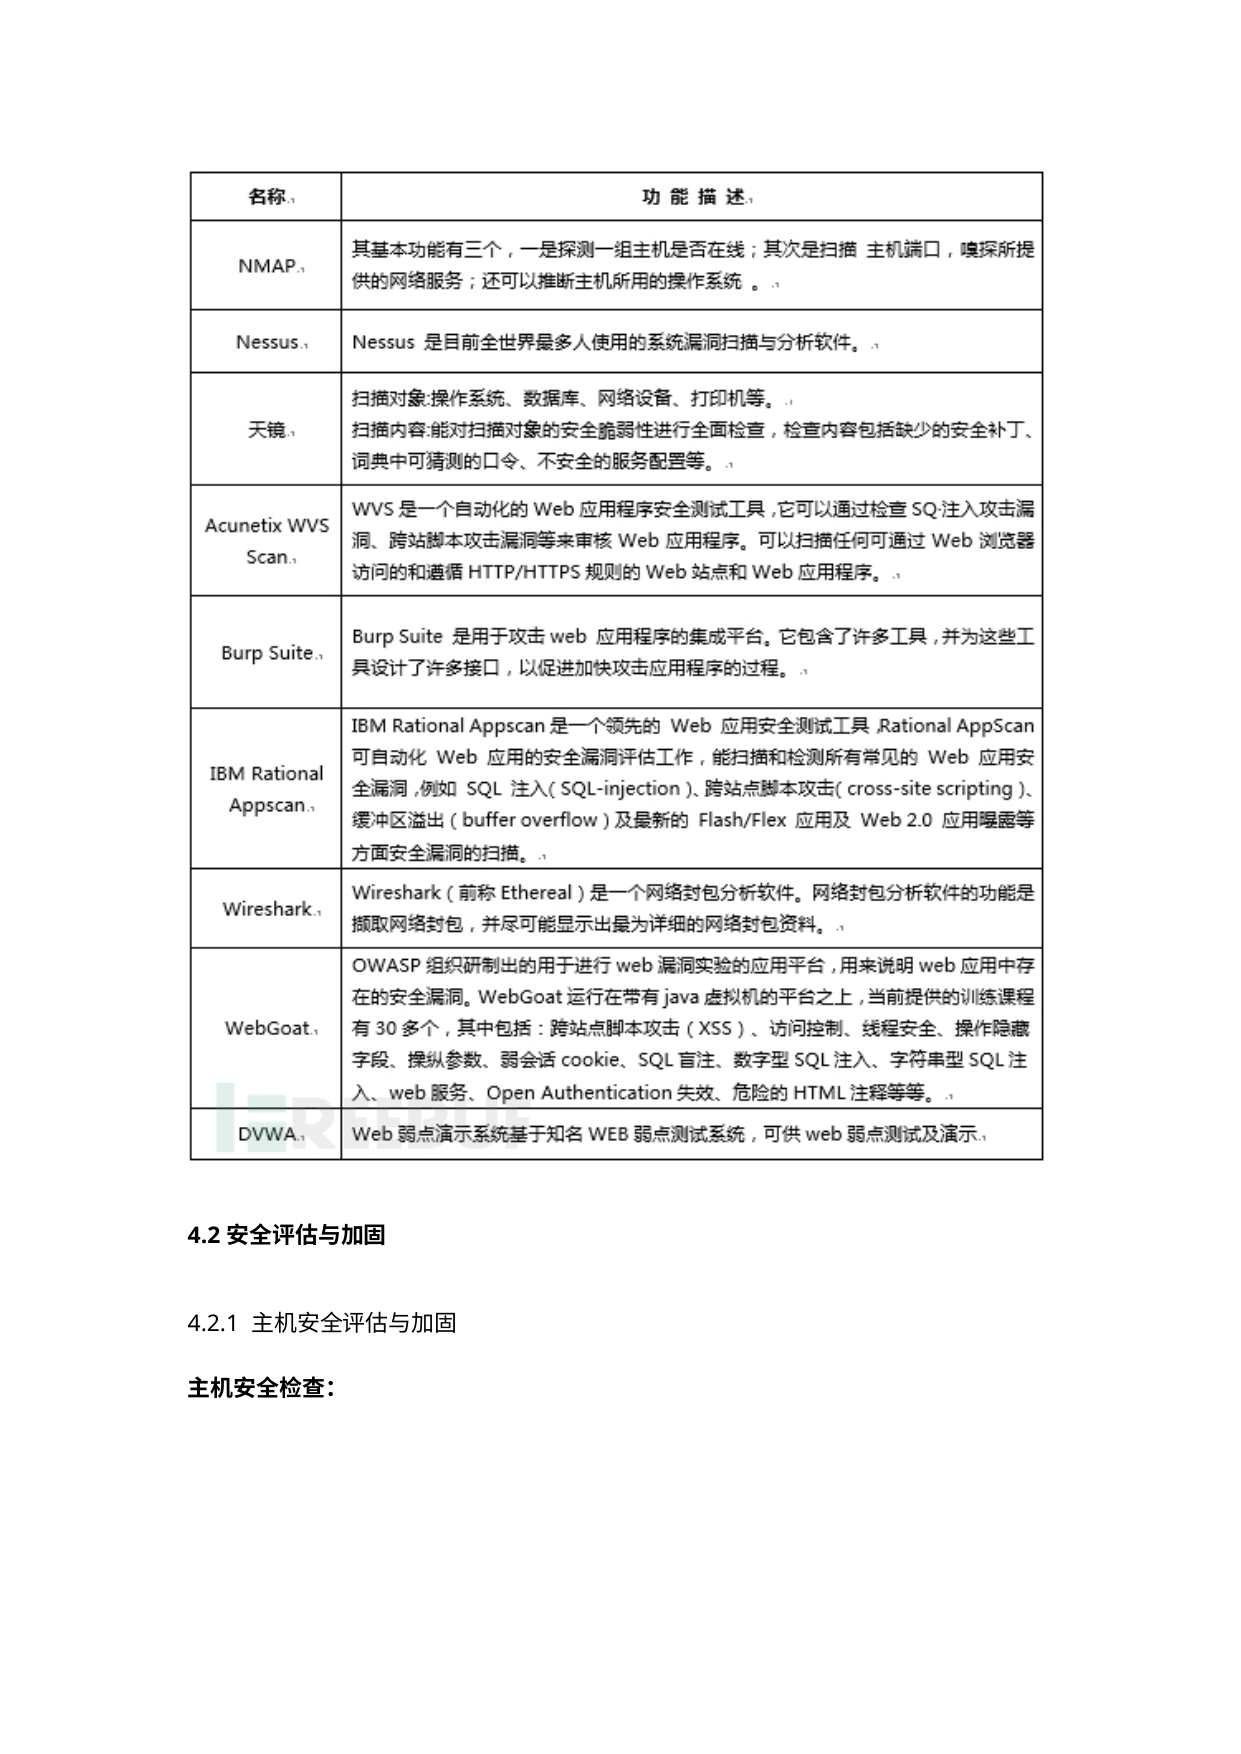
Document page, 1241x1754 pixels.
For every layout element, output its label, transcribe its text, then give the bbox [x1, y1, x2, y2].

picture [187, 167, 1047, 1164]
text 4.2 安全评估与加固 [187, 1201, 1053, 1266]
text 4.2.1 主机安全评估与加固 [187, 1289, 1053, 1354]
text 主机安全检查： [187, 1354, 1053, 1419]
